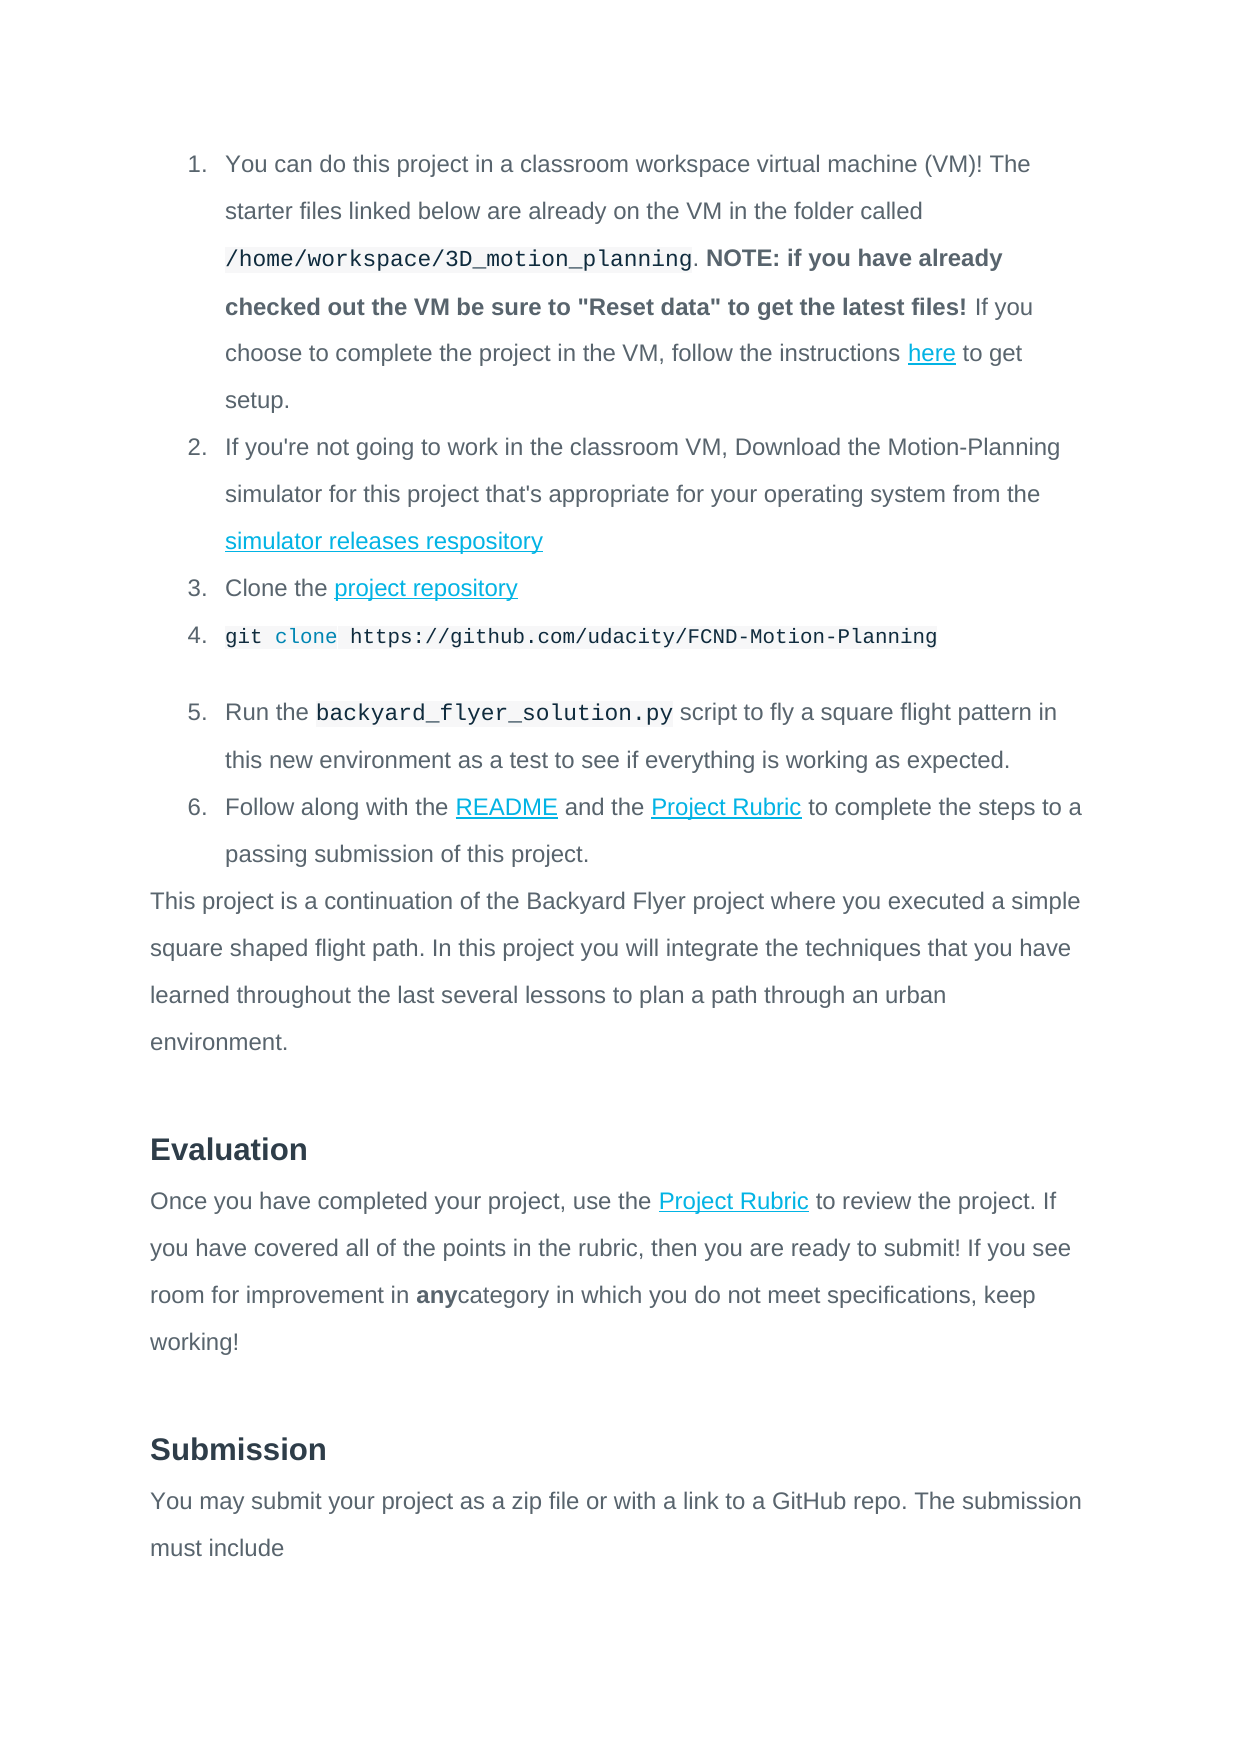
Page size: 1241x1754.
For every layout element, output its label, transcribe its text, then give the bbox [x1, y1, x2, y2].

list Follow along with the README and the Project Rubric to complete the steps to a passing submission of this project. [187, 793, 1090, 868]
list If you're not going to work in the classroom VM, Download the Motion-Planning simulator for this project that's appropriate for your operating system from the simulator releases respository [187, 433, 1090, 554]
list git clone https://github.com/udacity/FCND-Motion-Planning [187, 621, 1090, 687]
list Clone the project repository [187, 574, 1090, 601]
subtitle Evaluation [150, 1131, 1090, 1167]
list Run the backyard_flyer_solution.py script to fly a square flight pattern in this new environment as a test to see if everything is working as expected. [187, 698, 1090, 774]
text You may submit your project as a zip file or with a link to a GitHub repo. The submission must include [150, 1487, 1090, 1561]
text Once you have completed your project, use the Project Rubric to review the project. If you have covered all of the points in the rubric, then you are ready to submit! If you see room for improvement in anycategory in which you do not meet specifications, keep working! [150, 1187, 1090, 1355]
list You can do this project in a classroom workspace virtual machine (VM)! The starter files linked below are already on the VM in the folder called /home/workspace/3D_motion_planning. NOTE: if you have already checked out the VM be sure to "Reset data" to get the latest files! If you choose to complete the project in the VM, follow the instructions here to get setup. [187, 150, 1090, 414]
text This project is a continuation of the Backyard Flyer project where you executed a simple square shaped flight path. In this project you will integrate the techniques that you have learned throughout the last several lessons to plan a path through an urban environment. [150, 887, 1090, 1055]
subtitle Submission [150, 1431, 1090, 1466]
